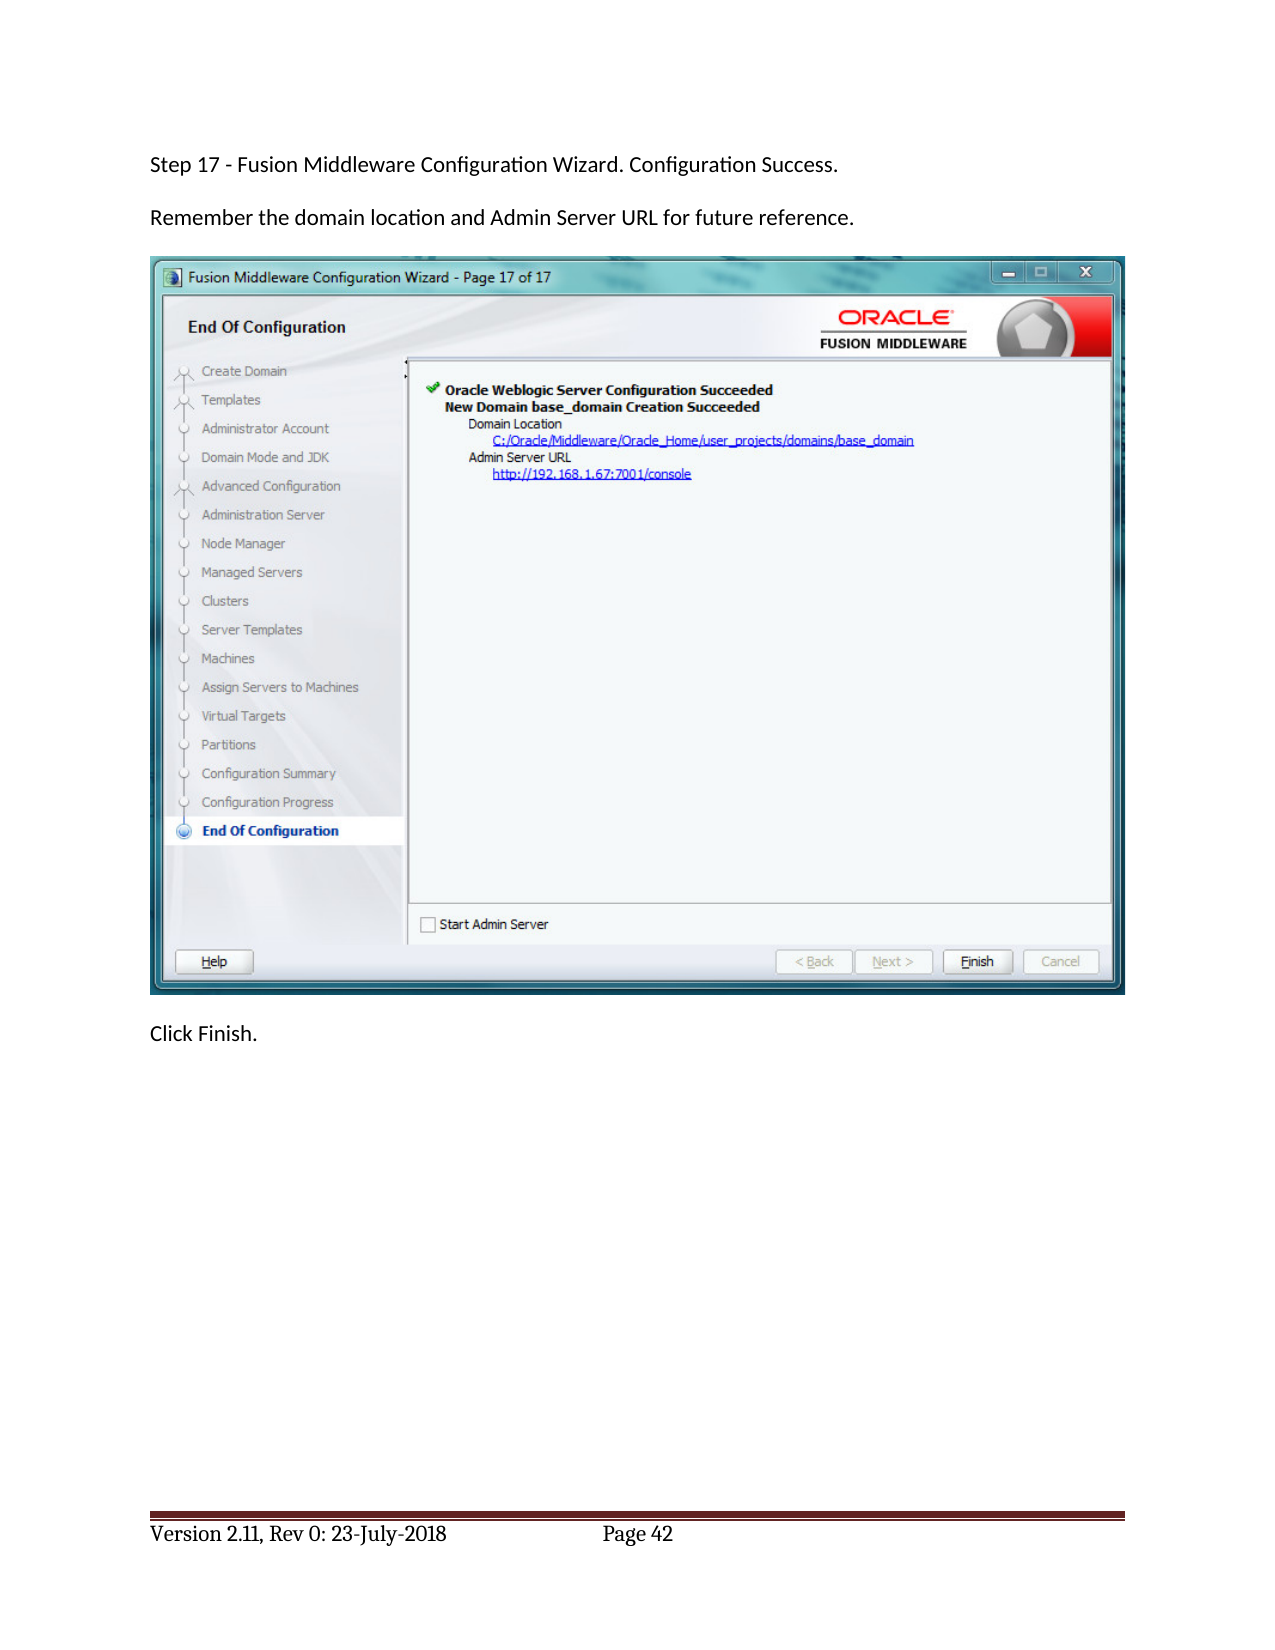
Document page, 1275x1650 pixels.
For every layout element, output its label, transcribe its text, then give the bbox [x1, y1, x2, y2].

picture [150, 256, 1125, 995]
text Remember the domain location and Admin Server URL for future reference. [150, 203, 1125, 231]
text Step 17 - Fusion Middleware Configuration Wizard. Configuration Success. [150, 150, 1125, 178]
text Click Finish. [150, 1019, 1125, 1047]
